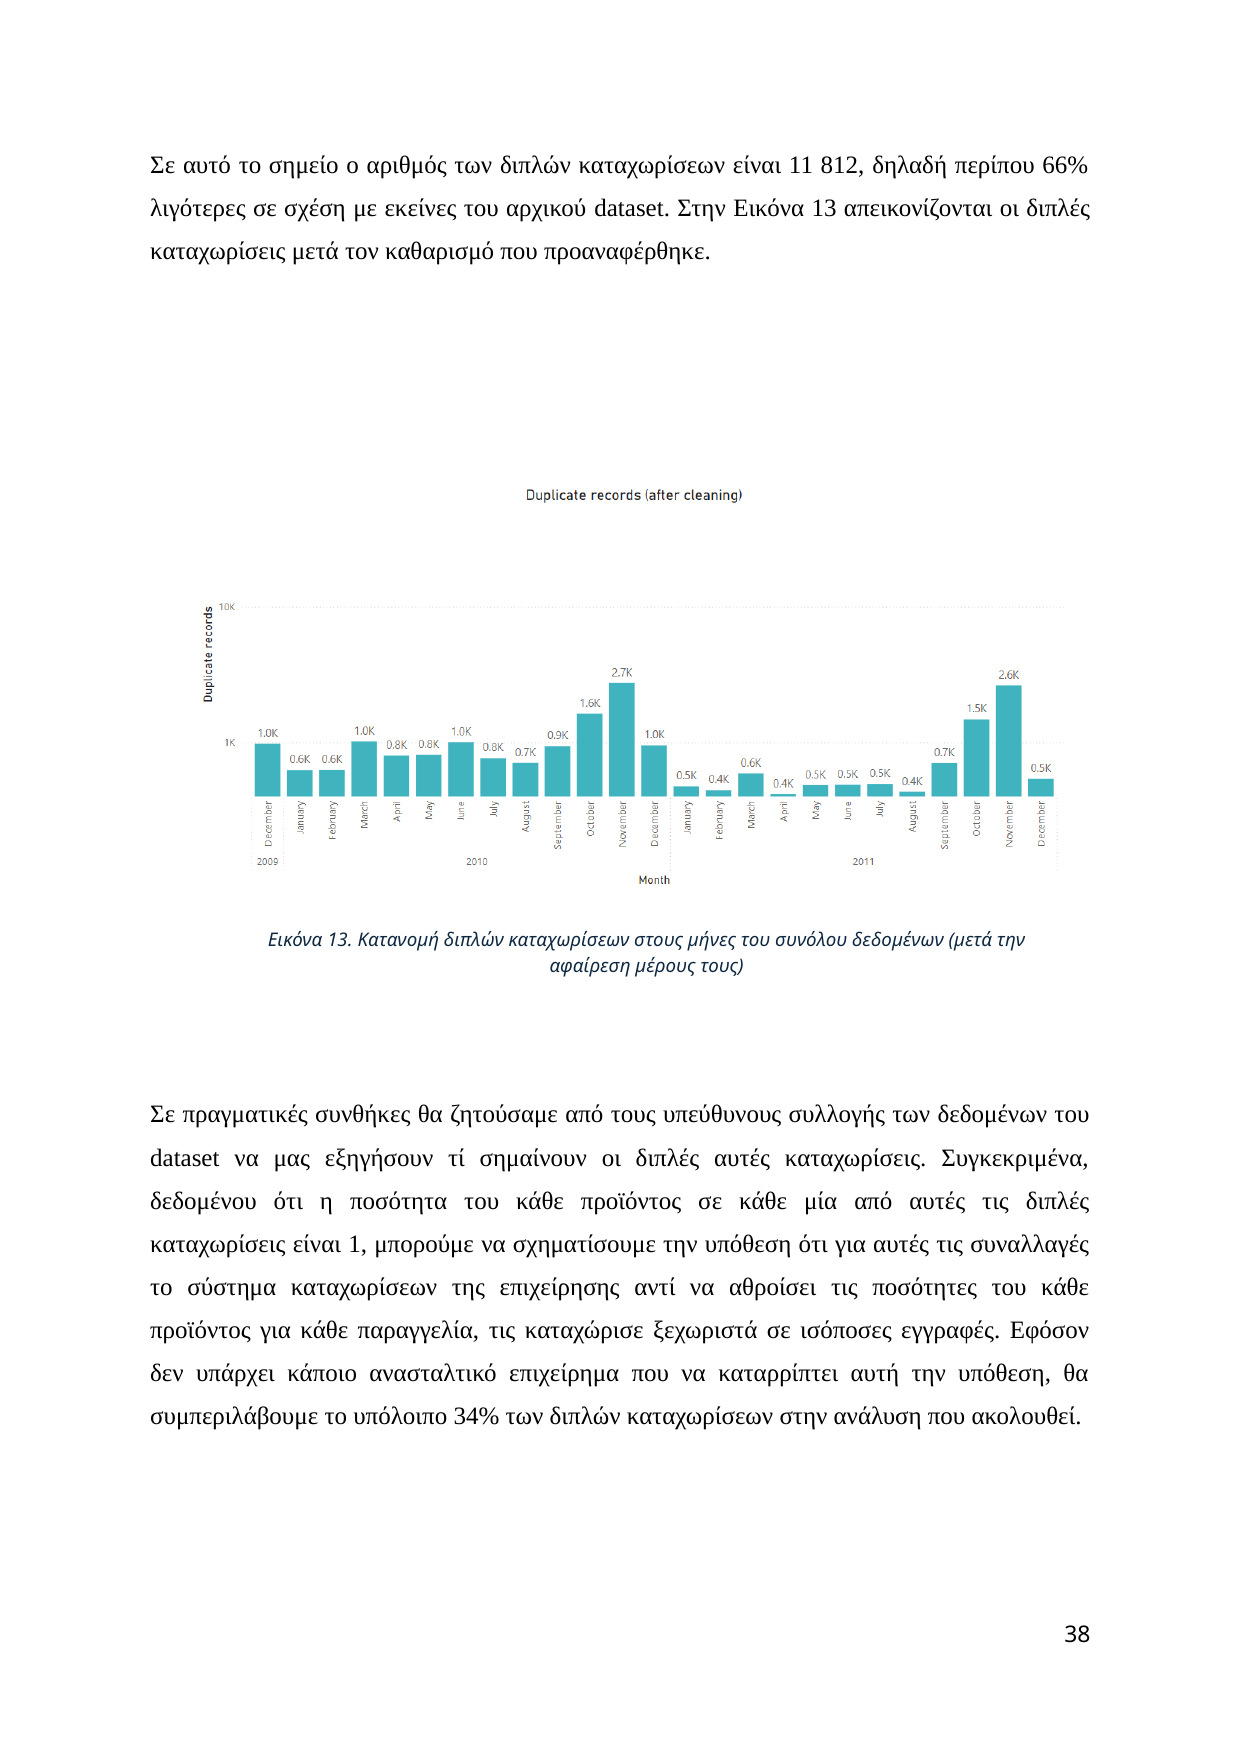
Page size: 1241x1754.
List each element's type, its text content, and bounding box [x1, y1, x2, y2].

picture [199, 475, 1065, 887]
text Σε αυτό το σημείο ο αριθμός των διπλών καταχωρίσεων είναι 11 812, δηλαδή περίπου 66% λιγότερες σε σχέση με εκείνες του αρχικού dataset. Στην Εικόνα 13 απεικονίζονται οι διπλές καταχωρίσεις μετά τον καθαρισμό που προαναφέρθηκε. [150, 150, 1090, 265]
text Σε πραγματικές συνθήκες θα ζητούσαμε από τους υπεύθυνους συλλογής των δεδομένων του dataset να μας εξηγήσουν τί σημαίνουν οι διπλές αυτές καταχωρίσεις. Συγκεκριμένα, δεδομένου ότι η ποσότητα του κάθε προϊόντος σε κάθε μία από αυτές τις διπλές καταχωρίσεις είναι 1, μπορούμε να σχηματίσουμε την υπόθεση ότι για αυτές τις συναλλαγές το σύστημα καταχωρίσεων της επιχείρησης αντί να αθροίσει τις ποσότητες του κάθε προϊόντος για κάθε παραγγελία, τις καταχώρισε ξεχωριστά σε ισόποσες εγγραφές. Εφόσον δεν υπάρχει κάποιο ανασταλτικό επιχείρημα που να καταρρίπτει αυτή την υπόθεση, θα συμπεριλάβουμε το υπόλοιπο 34% των διπλών καταχωρίσεων στην ανάλυση που ακολουθεί. [150, 1099, 1090, 1430]
